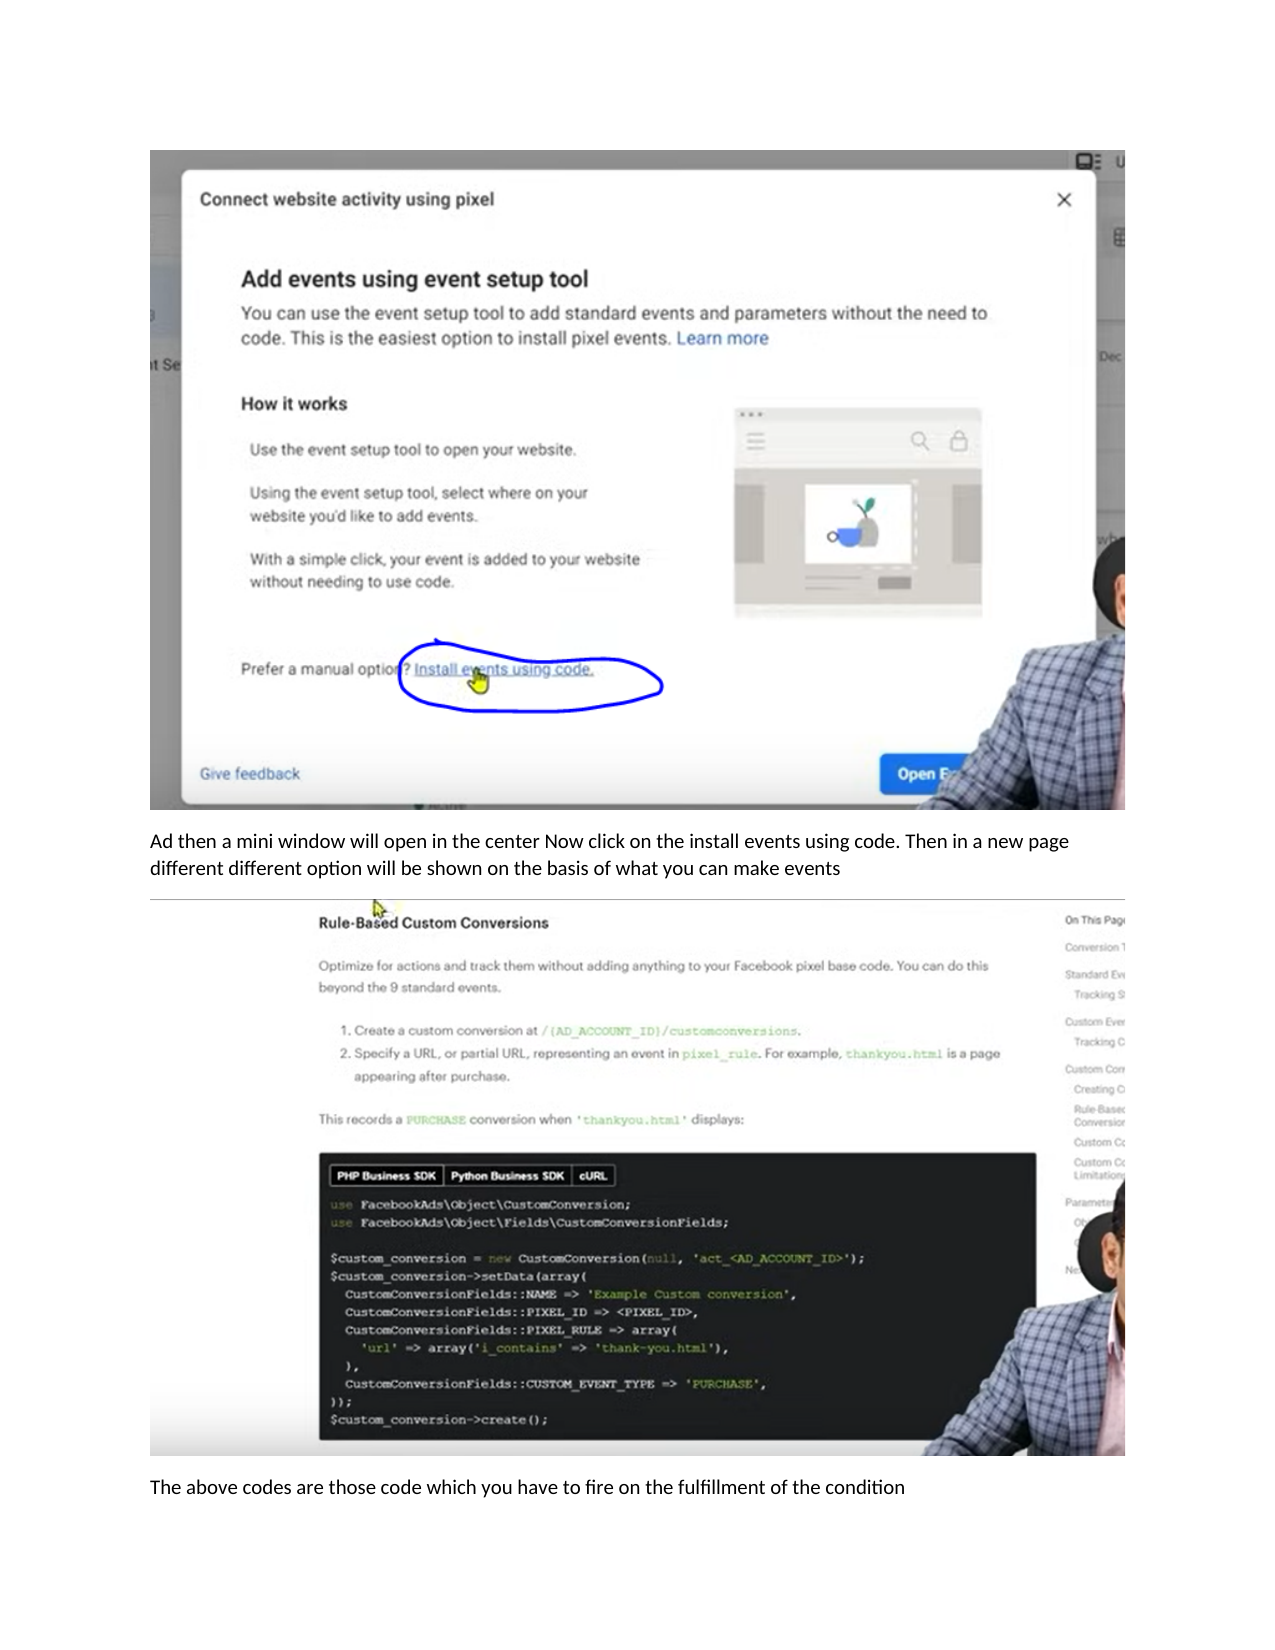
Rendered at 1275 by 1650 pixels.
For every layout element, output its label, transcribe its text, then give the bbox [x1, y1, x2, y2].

picture [150, 150, 1125, 810]
text Ad then a mini window will open in the center Now click on the install events using code. Then in a new page different different option will be shown on the basis of what you can make events [150, 828, 1125, 881]
picture [150, 899, 1125, 1456]
text The above codes are those code which you have to fire on the fulfillment of the condition [150, 1474, 1125, 1500]
